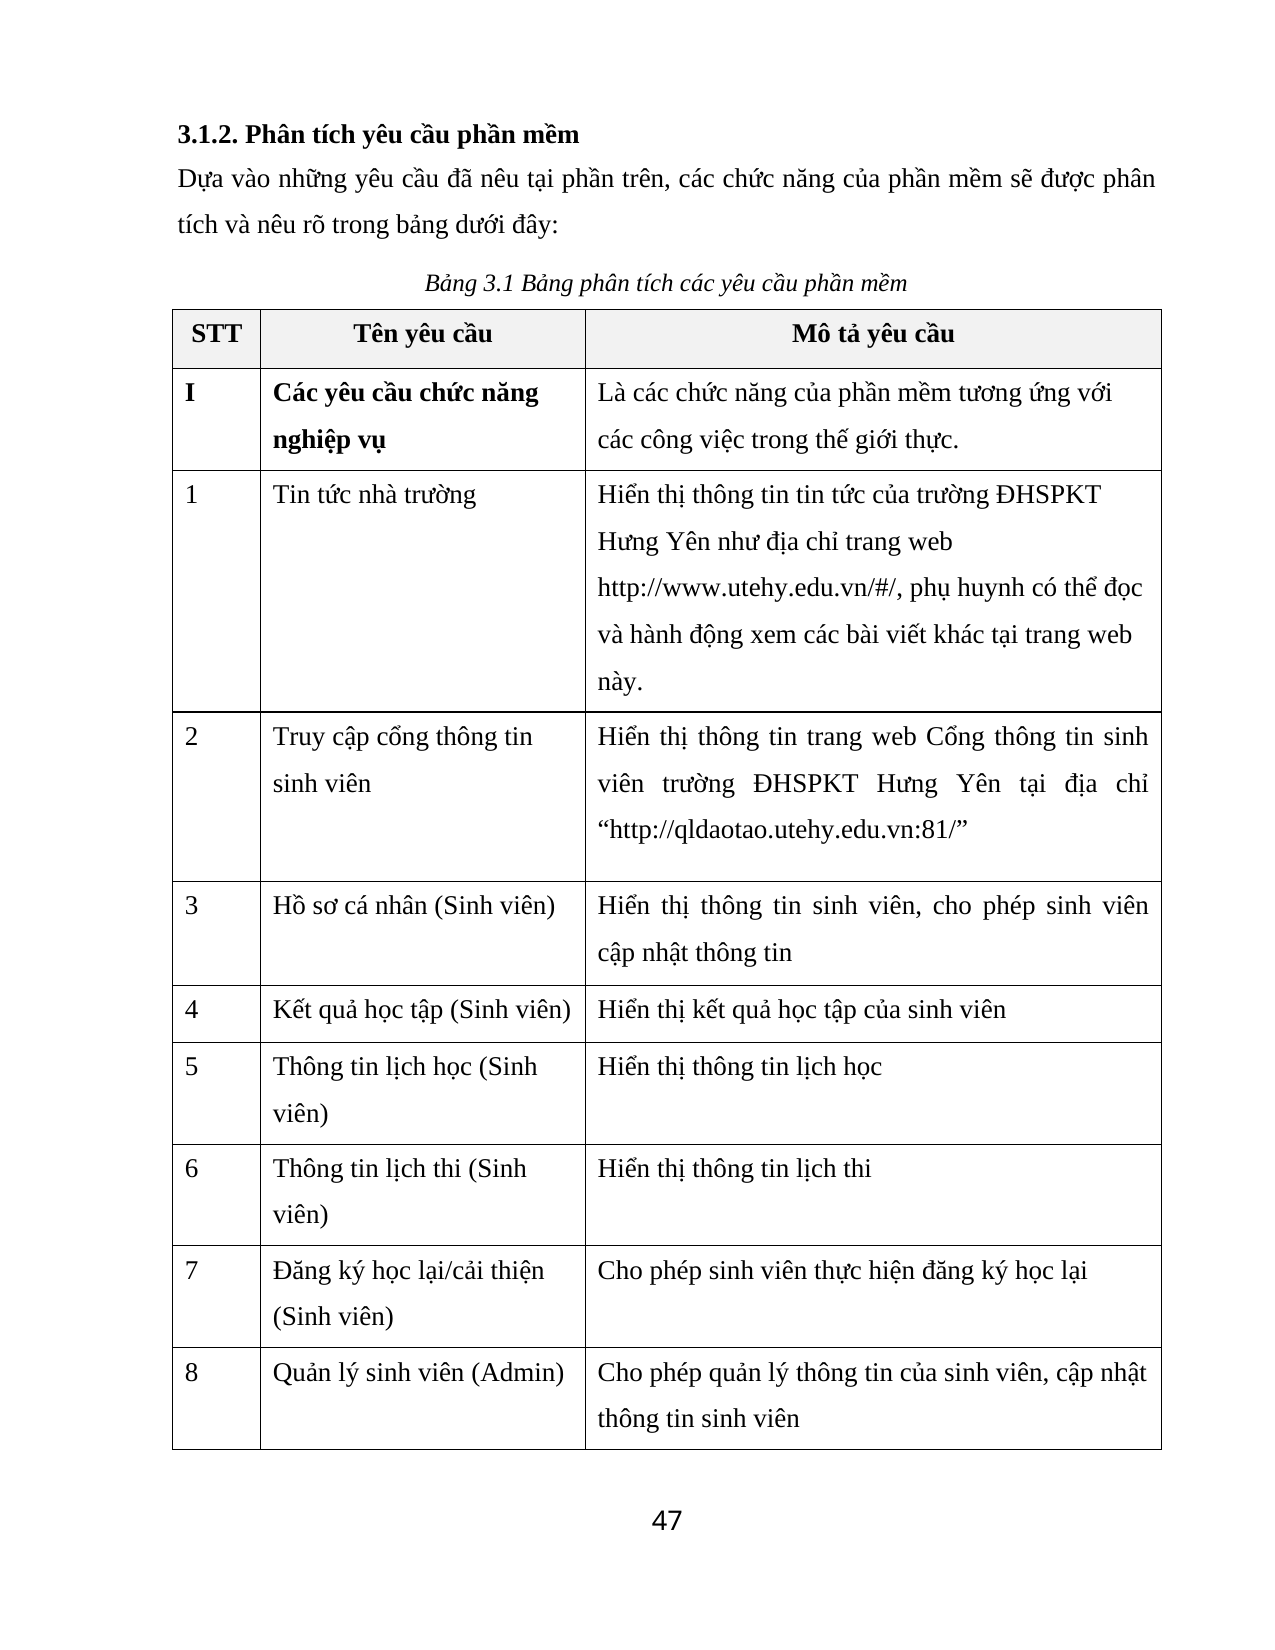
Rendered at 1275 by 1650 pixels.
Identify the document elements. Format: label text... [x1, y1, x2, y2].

table_cell Cho phép quản lý thông tin của sinh viên, cập nhật thông tin sinh viên [586, 1348, 1161, 1449]
table_cell 1 [173, 471, 260, 711]
table_cell 5 [173, 1043, 260, 1143]
text Dựa vào những yêu cầu đã nêu tại phần trên, các chức năng của phần mềm sẽ được phân tích và nêu rõ trong bảng dưới đây: [177, 162, 1157, 239]
table_cell 3 [173, 882, 260, 984]
table_cell 4 [173, 986, 260, 1042]
table_cell 8 [173, 1348, 260, 1449]
table_cell Là các chức năng của phần mềm tương ứng với các công việc trong thế giới thực. [586, 369, 1161, 469]
table_cell Tin tức nhà trường [261, 471, 585, 711]
subtitle 3.1.2. Phân tích yêu cầu phần mềm [177, 118, 1157, 149]
table_cell Quản lý sinh viên (Admin) [261, 1348, 585, 1449]
table_cell Hiển thị thông tin sinh viên, cho phép sinh viên cập nhật thông tin [586, 882, 1161, 984]
table_cell Hiển thị kết quả học tập của sinh viên [586, 986, 1161, 1042]
table_cell Cho phép sinh viên thực hiện đăng ký học lại [586, 1246, 1161, 1347]
table_cell Hiển thị thông tin lịch thi [586, 1145, 1161, 1245]
table_cell Thông tin lịch học (Sinh viên) [261, 1043, 585, 1143]
table_cell Các yêu cầu chức năng nghiệp vụ [261, 369, 585, 469]
table_cell 2 [173, 713, 260, 881]
table_cell Hiển thị thông tin tin tức của trường ĐHSPKT Hưng Yên như địa chỉ trang web http://www.utehy.edu.vn/#/, phụ huynh có thể đọc và hành động xem các bài viết khác tại trang web này. [586, 471, 1161, 711]
table_cell I [173, 369, 260, 469]
table_cell Hiển thị thông tin lịch học [586, 1043, 1161, 1143]
table_cell Thông tin lịch thi (Sinh viên) [261, 1145, 585, 1245]
table_cell Đăng ký học lại/cải thiện (Sinh viên) [261, 1246, 585, 1347]
table_cell Hiển thị thông tin trang web Cổng thông tin sinh viên trường ĐHSPKT Hưng Yên tại địa chỉ “http://qldaotao.utehy.edu.vn:81/” [586, 713, 1161, 881]
table_cell Truy cập cổng thông tin sinh viên [261, 713, 585, 881]
table_header Mô tả yêu cầu [586, 310, 1161, 368]
table_cell 7 [173, 1246, 260, 1347]
table_cell Kết quả học tập (Sinh viên) [261, 986, 585, 1042]
table_cell Hồ sơ cá nhân (Sinh viên) [261, 882, 585, 984]
text Bảng 3.1 Bảng phân tích các yêu cầu phần mềm [177, 268, 1157, 296]
table_header STT [173, 310, 260, 368]
table_cell 6 [173, 1145, 260, 1245]
table_header Tên yêu cầu [261, 310, 585, 368]
